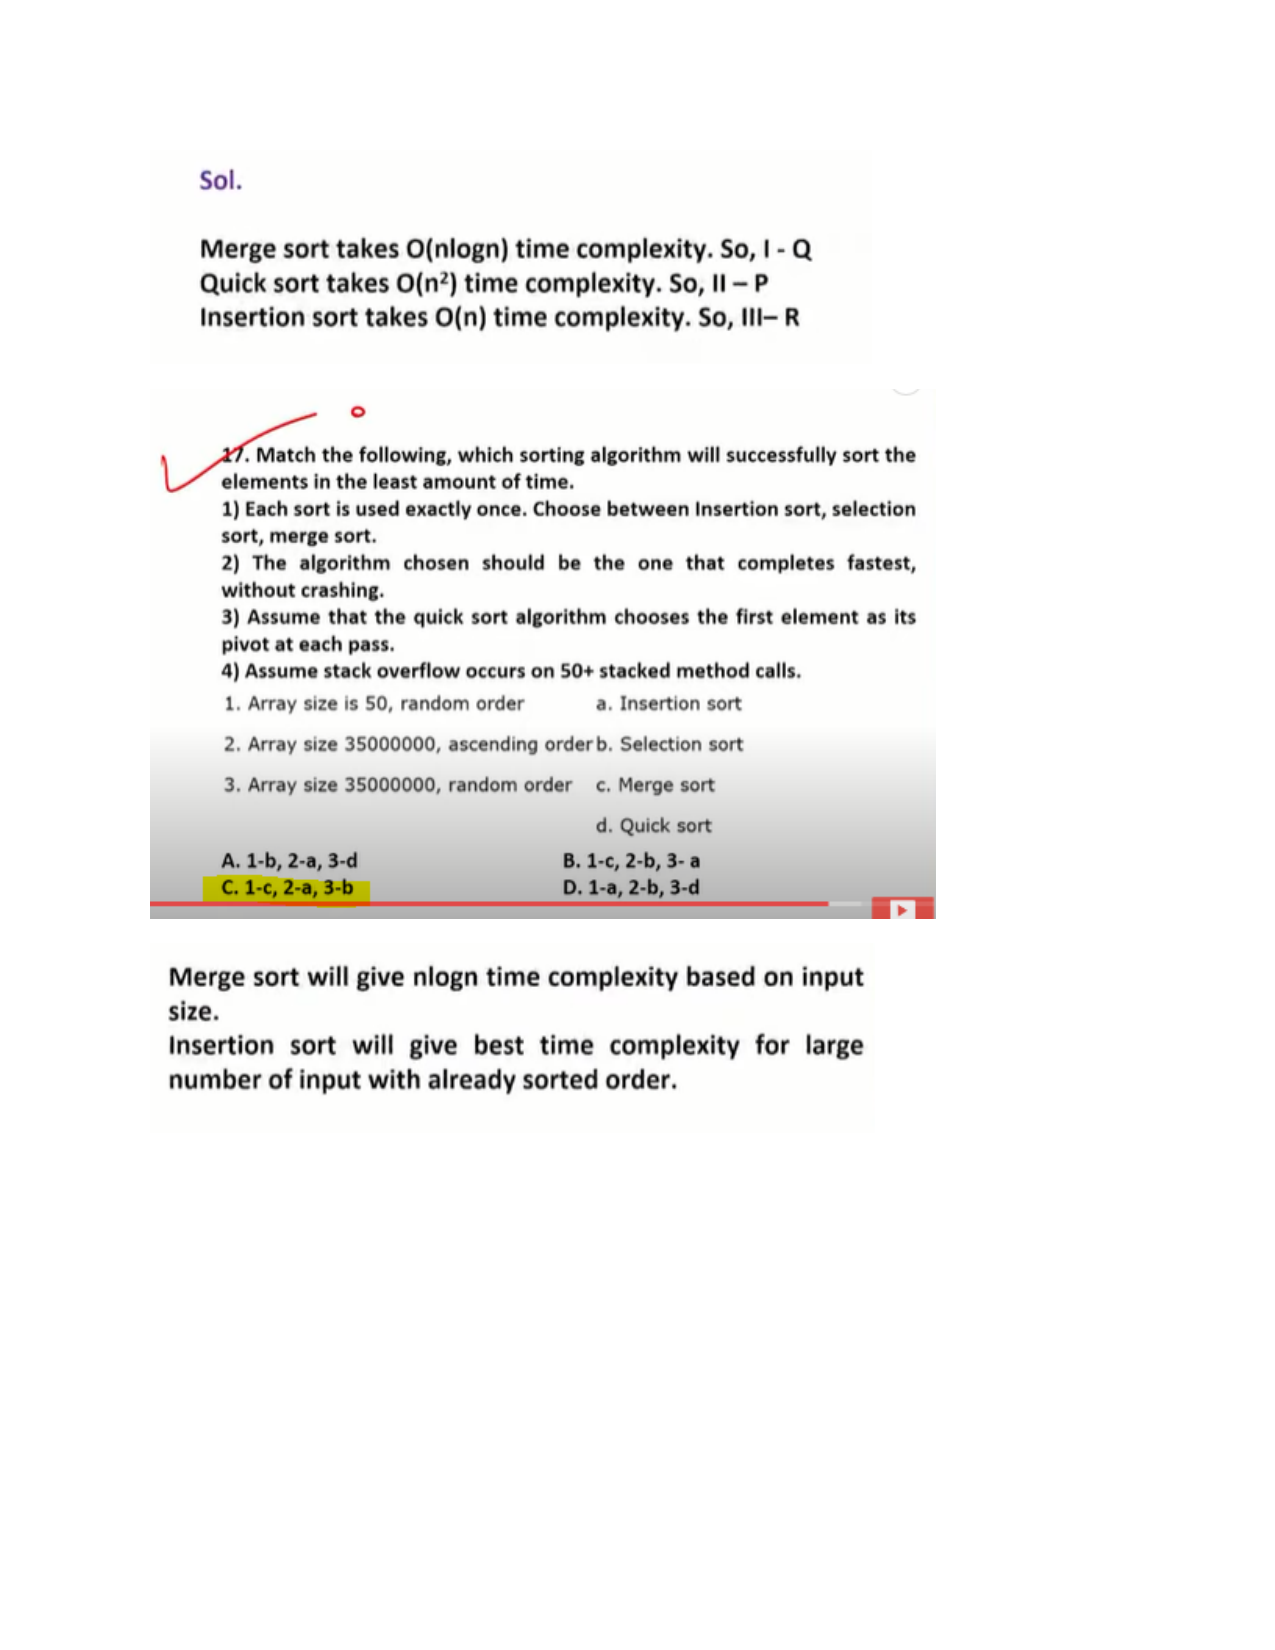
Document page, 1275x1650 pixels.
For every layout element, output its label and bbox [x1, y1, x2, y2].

picture [150, 943, 876, 1133]
picture [150, 150, 872, 364]
picture [150, 389, 936, 919]
